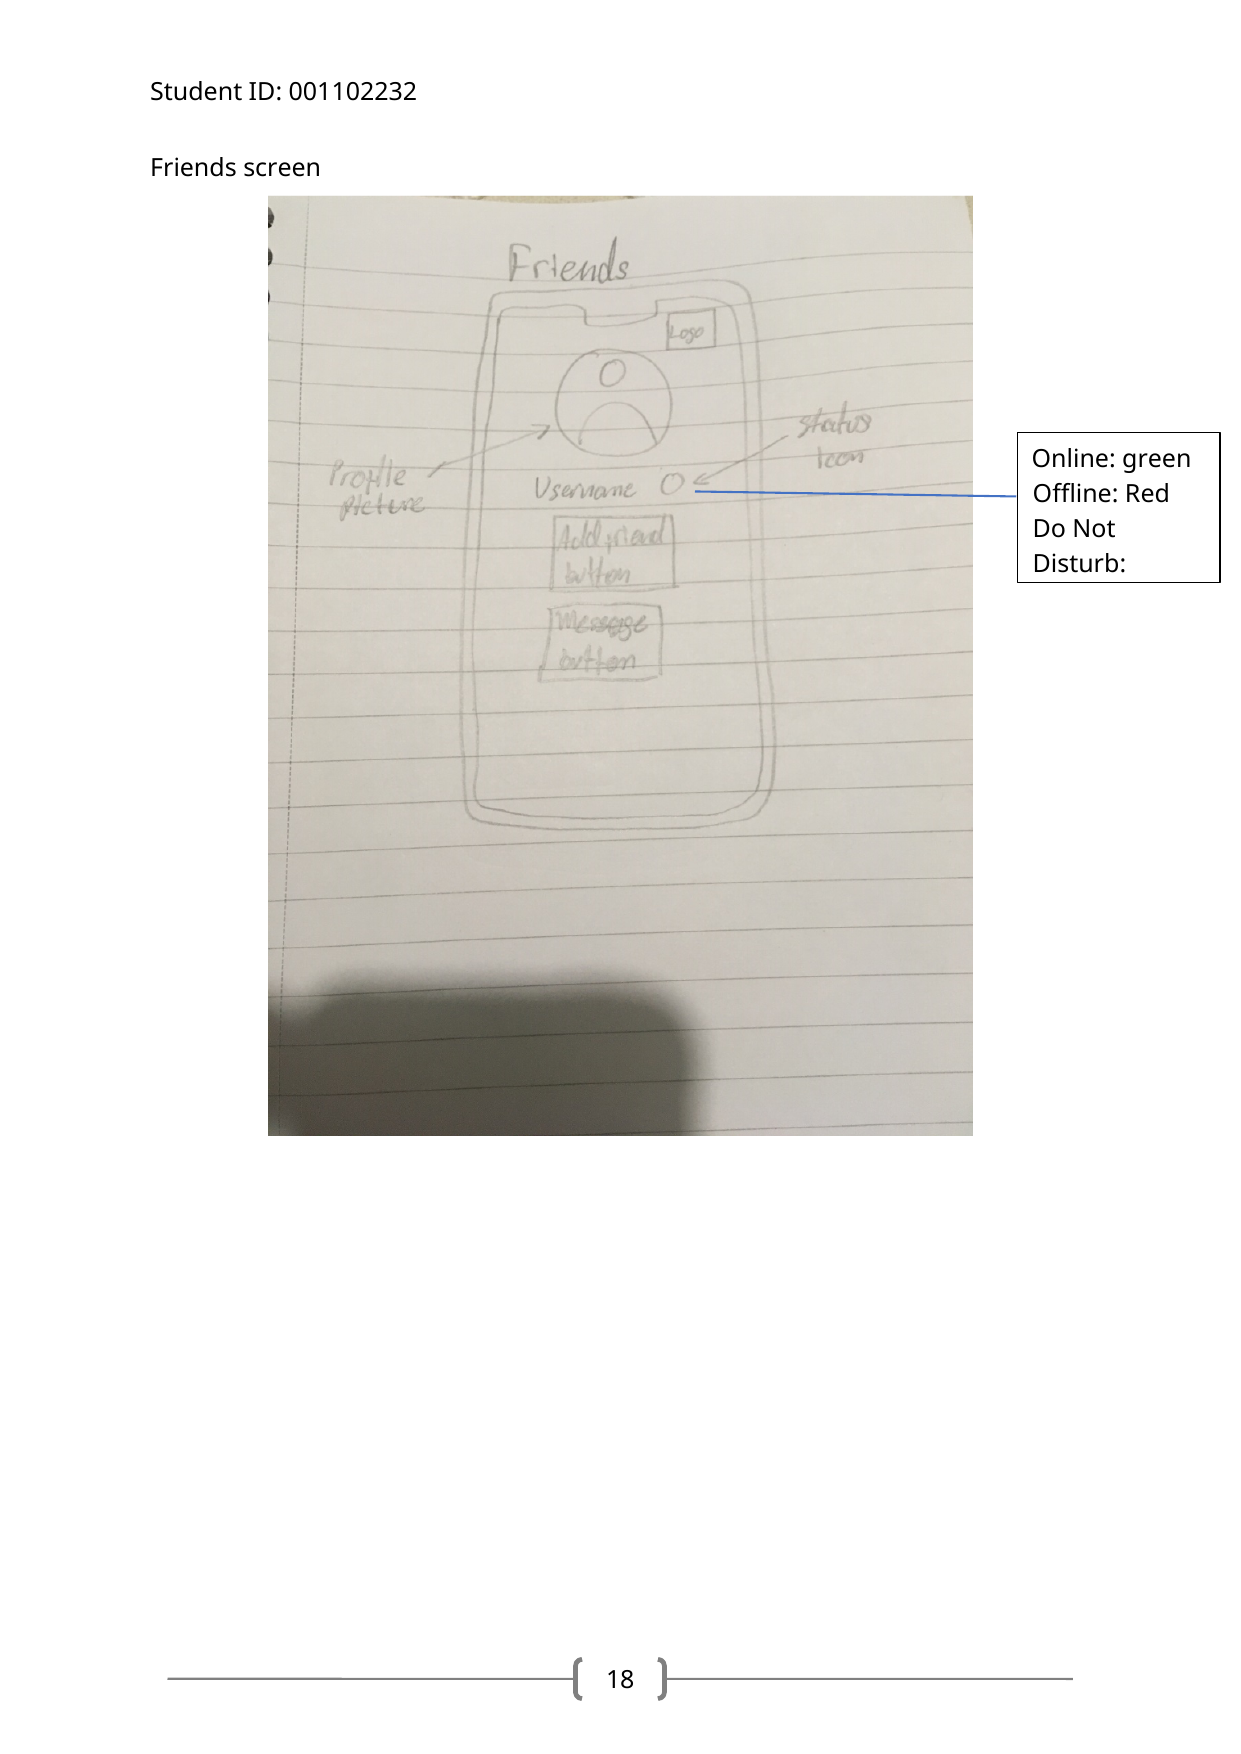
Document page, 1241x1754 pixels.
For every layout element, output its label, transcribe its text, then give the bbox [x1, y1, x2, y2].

picture [268, 197, 973, 1135]
text Friends screen [150, 150, 1090, 184]
